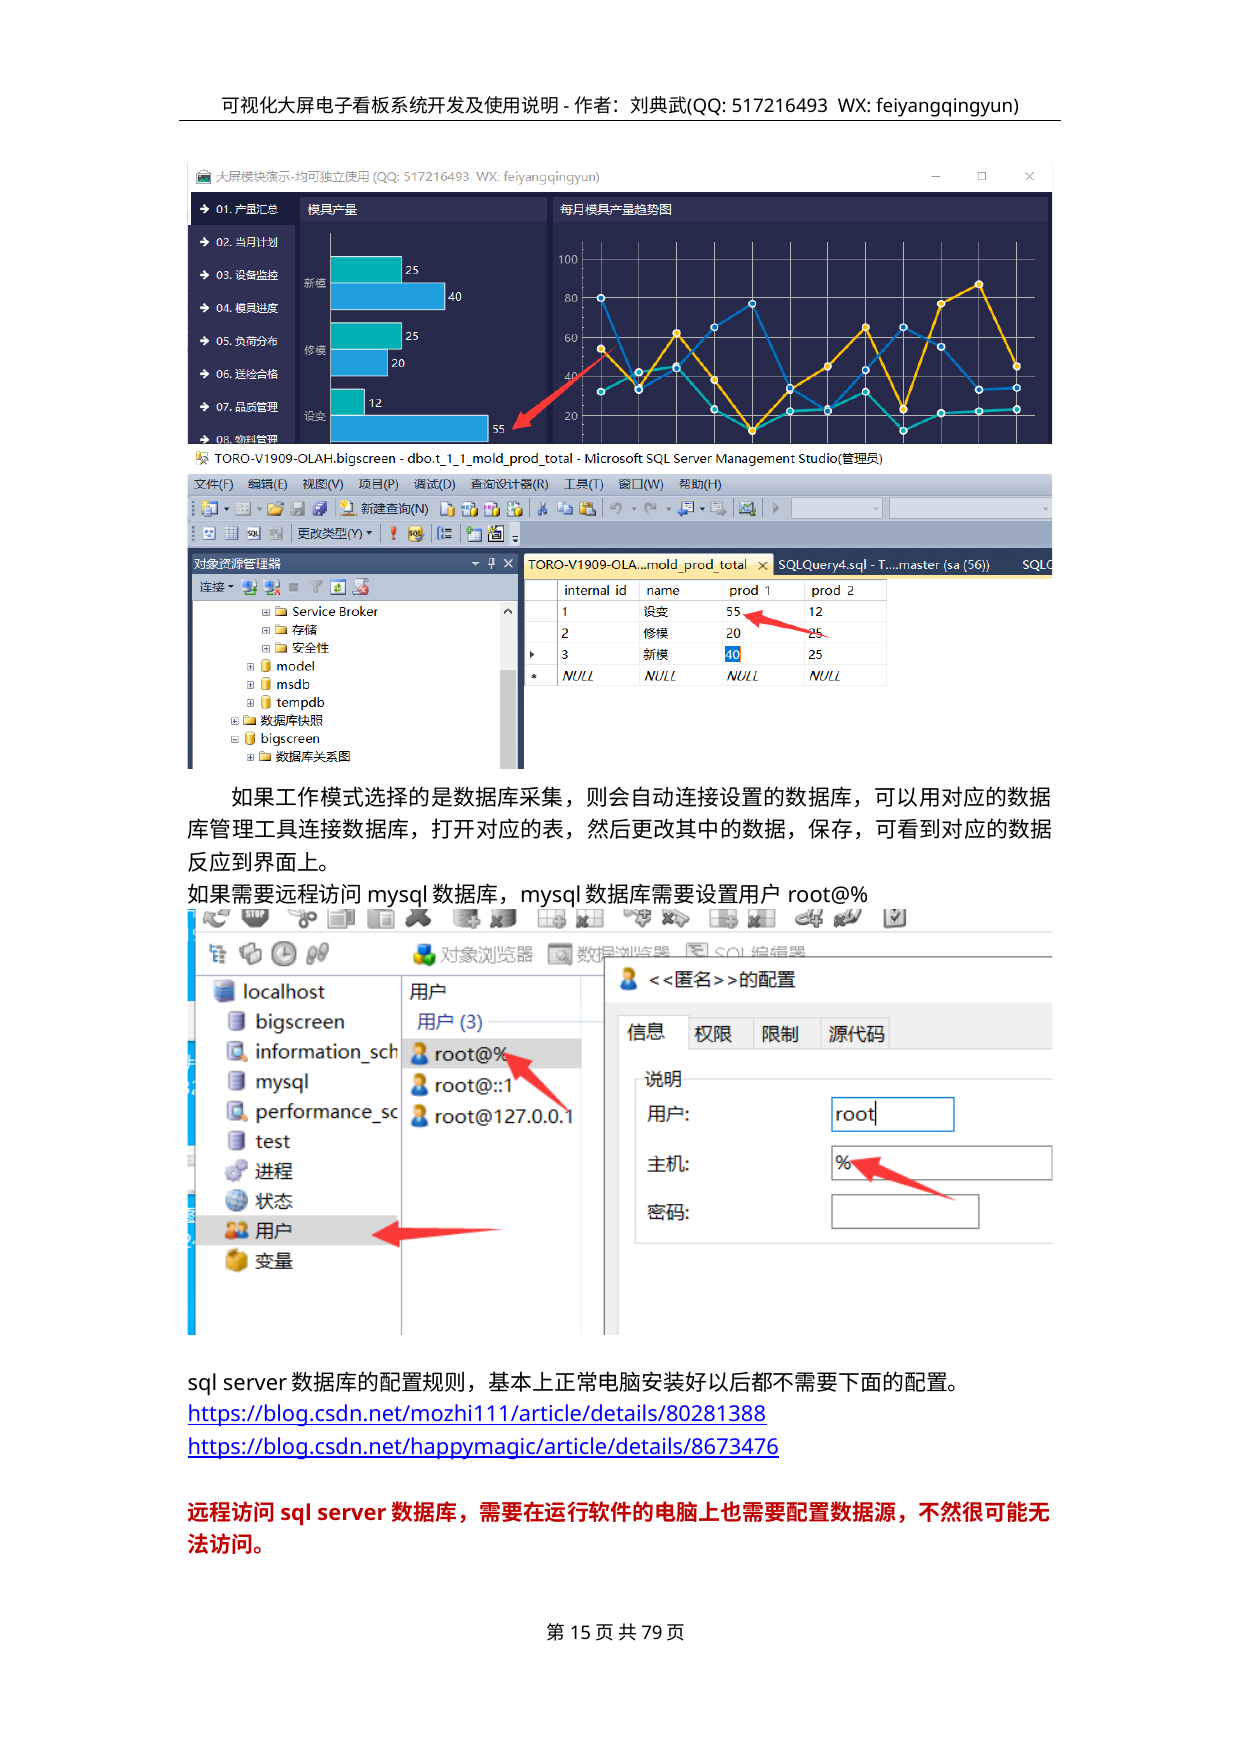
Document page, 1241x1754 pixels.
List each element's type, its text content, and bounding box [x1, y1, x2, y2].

picture [187, 909, 1053, 1335]
picture [187, 162, 1053, 769]
text https://blog.csdn.net/mozhi111/article/details/80281388 [187, 1397, 1053, 1429]
text 如果需要远程访问mysql数据库，mysql数据库需要设置用户 root@% [187, 877, 1053, 909]
text 远程访问sql server数据库，需要在运行软件的电脑上也需要配置数据源，不然很可能无法访问。 [187, 1494, 1053, 1559]
text https://blog.csdn.net/happymagic/article/details/8673476 [187, 1429, 1053, 1462]
text sql server数据库的配置规则，基本上正常电脑安装好以后都不需要下面的配置。 [187, 1364, 1053, 1397]
text 如果工作模式选择的是数据库采集，则会自动连接设置的数据库，可以用对应的数据库管理工具连接数据库，打开对应的表，然后更改其中的数据，保存，可看到对应的数据反应到界面上。 [187, 779, 1053, 877]
